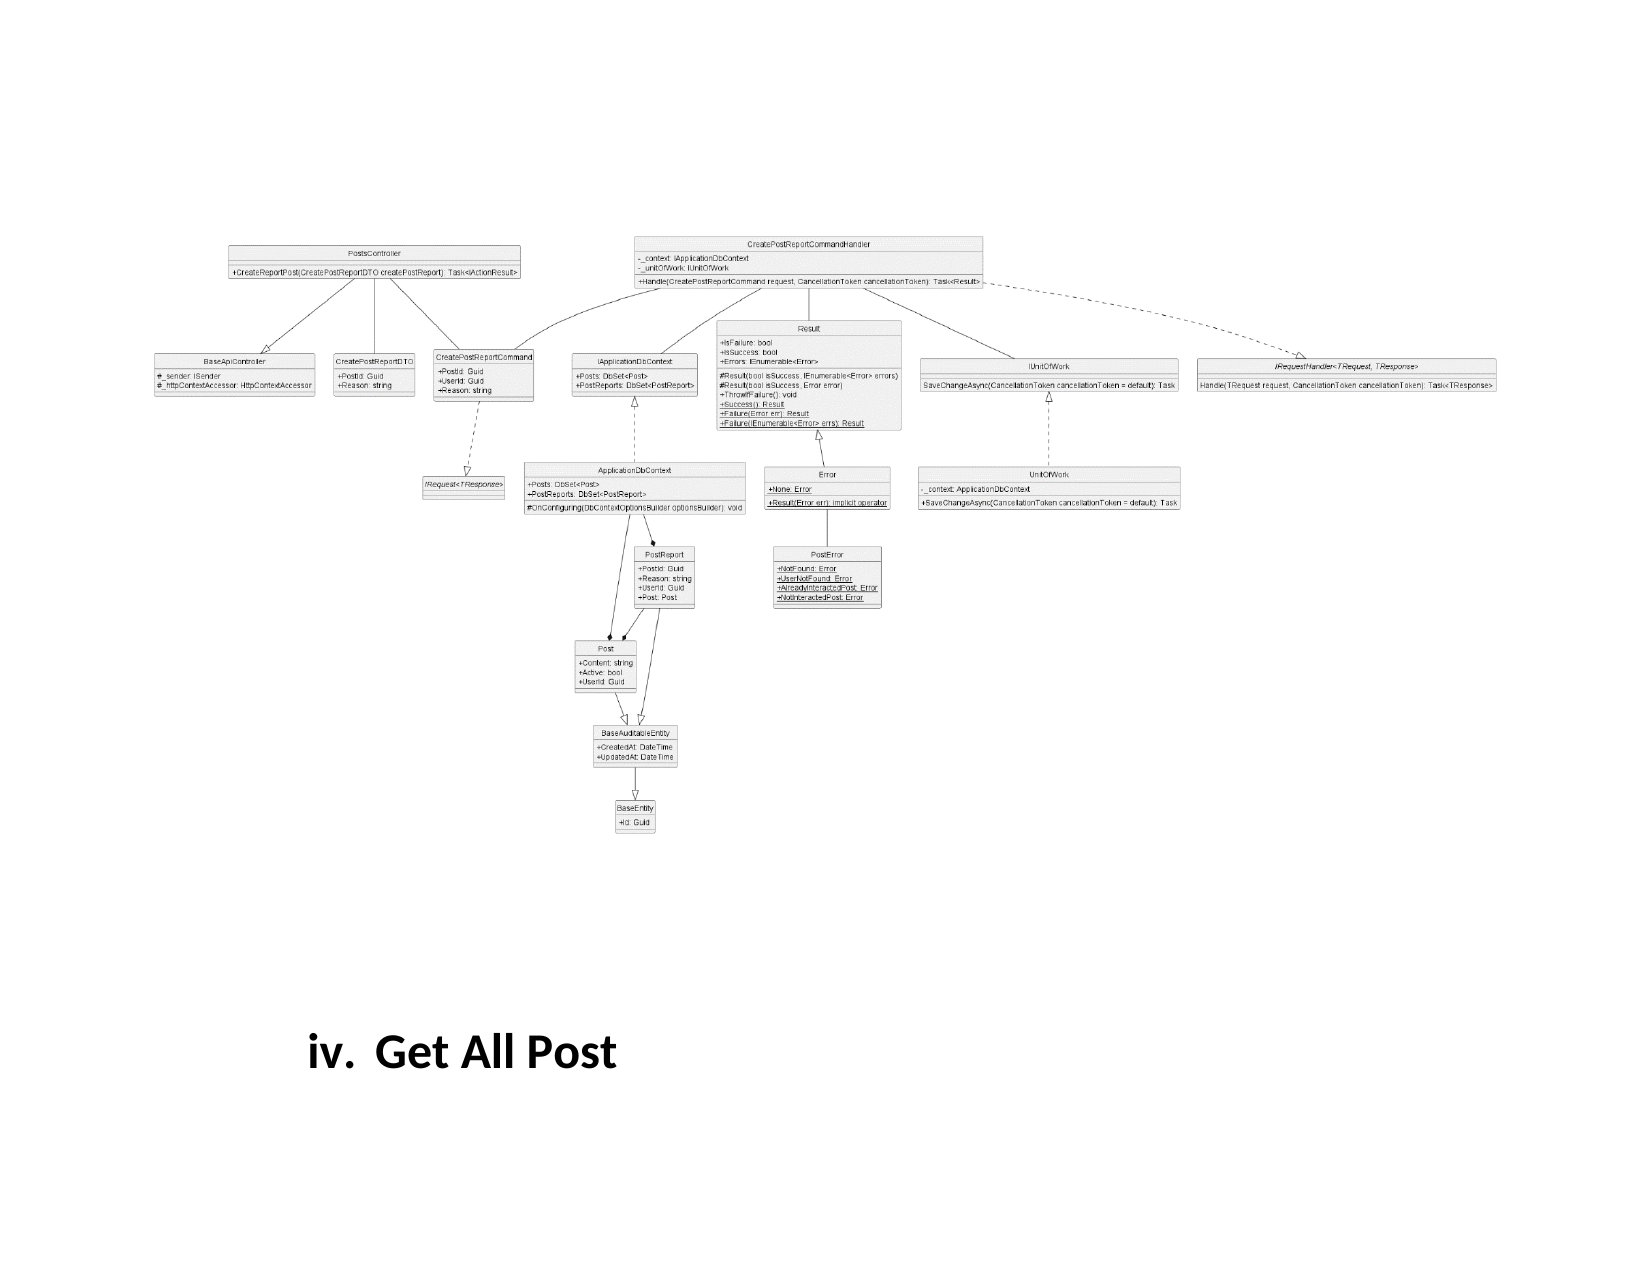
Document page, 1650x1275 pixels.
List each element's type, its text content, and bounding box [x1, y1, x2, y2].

list Get All Post [356, 1020, 1500, 1081]
picture [150, 232, 1499, 836]
